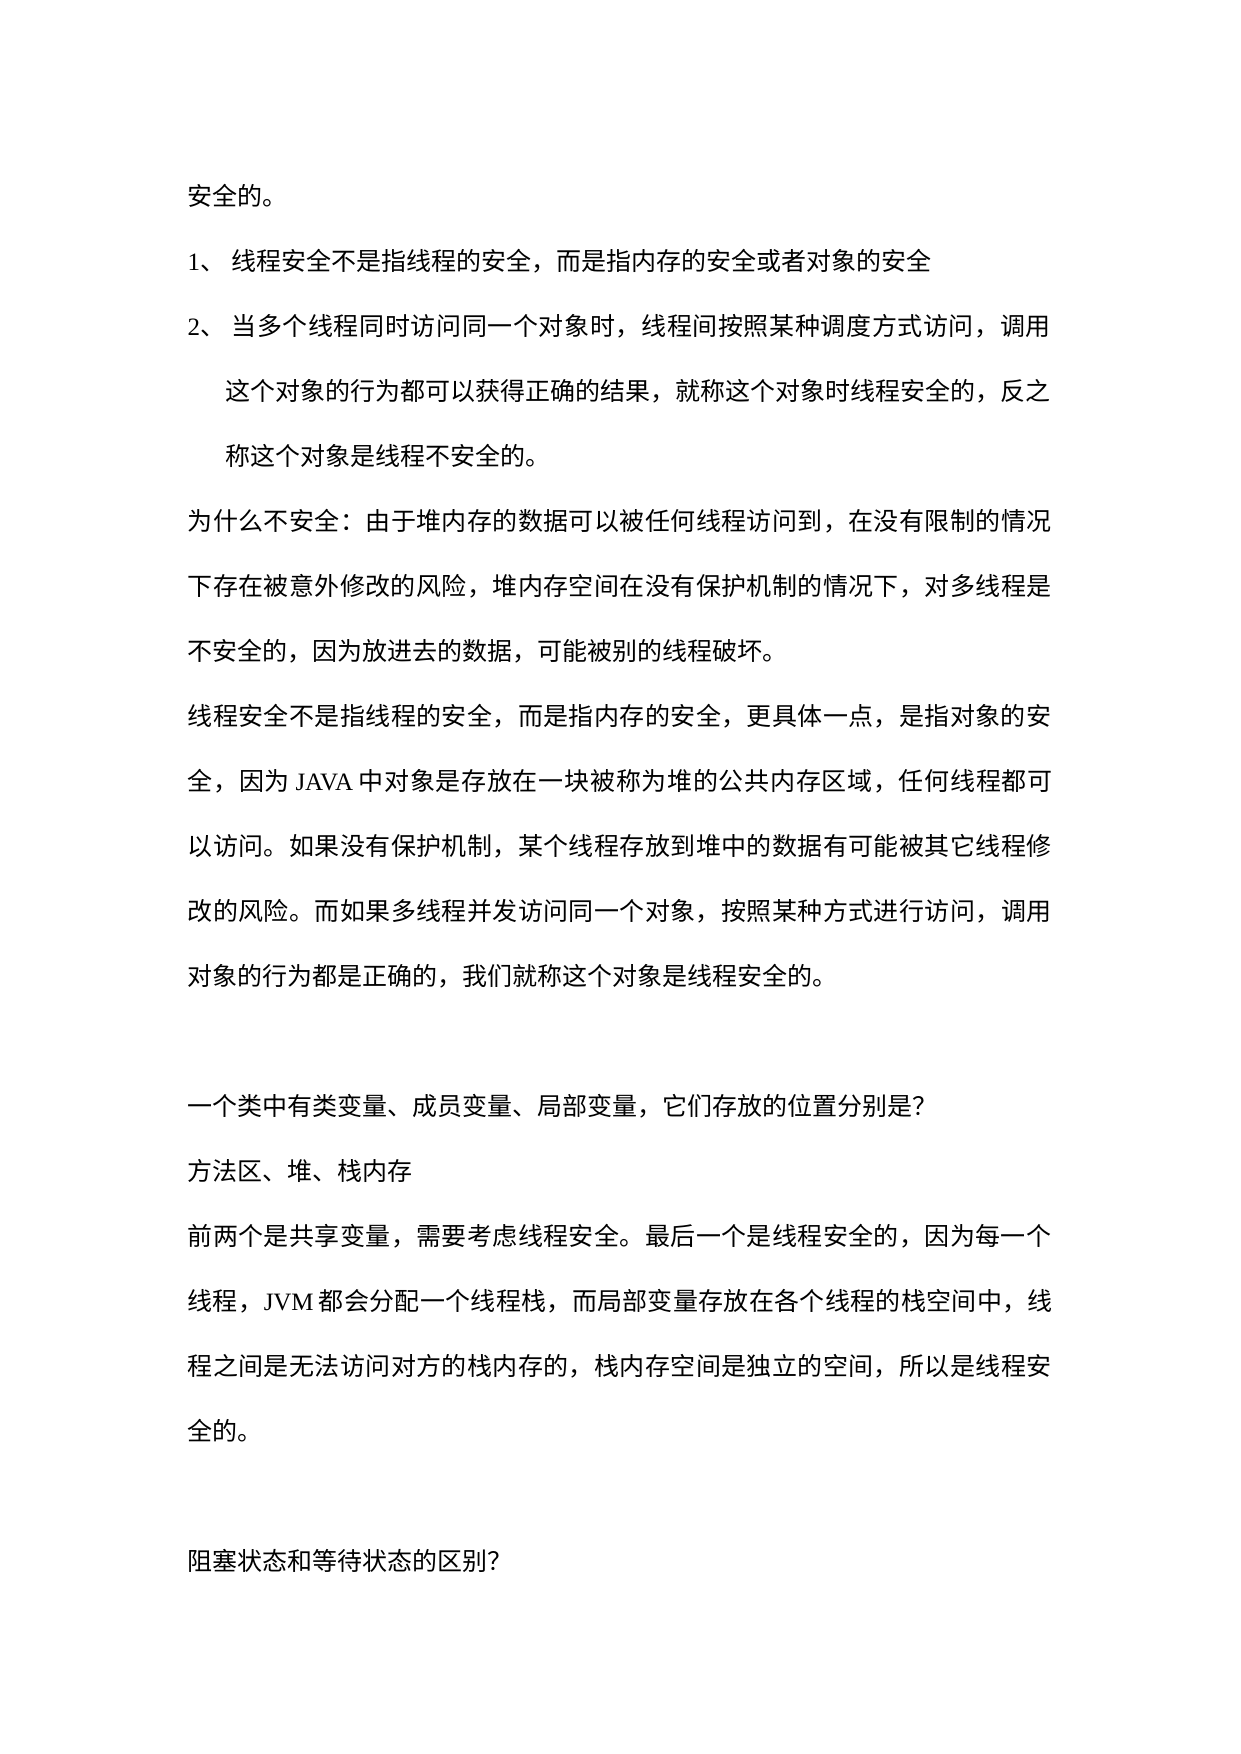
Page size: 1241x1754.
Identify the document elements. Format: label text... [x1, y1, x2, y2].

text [187, 162, 1053, 227]
list 线程安全不是指线程的安全，而是指内存的安全或者对象的安全 [187, 227, 1053, 292]
text 阻塞状态和等待状态的区别？ [187, 1527, 1053, 1592]
text 线程安全不是指线程的安全，而是指内存的安全，更具体一点，是指对象的安全，因为JAVA中对象是存放在一块被称为堆的公共内存区域，任何线程都可以访问。如果没有保护机制，某个线程存放到堆中的数据有可能被其它线程修改的风险。而如果多线程并发访问同一个对象，按照某种方式进行访问，调用对象的行为都是正确的，我们就称这个对象是线程安全的。 [187, 682, 1053, 1007]
text 方法区、堆、栈内存 [187, 1137, 1053, 1202]
text 为什么不安全：由于堆内存的数据可以被任何线程访问到，在没有限制的情况下存在被意外修改的风险，堆内存空间在没有保护机制的情况下，对多线程是不安全的，因为放进去的数据，可能被别的线程破坏。 [187, 487, 1053, 682]
list 当多个线程同时访问同一个对象时，线程间按照某种调度方式访问，调用这个对象的行为都可以获得正确的结果，就称这个对象时线程安全的，反之称这个对象是线程不安全的。 [187, 292, 1053, 487]
text 前两个是共享变量，需要考虑线程安全。最后一个是线程安全的，因为每一个线程，JVM都会分配一个线程栈，而局部变量存放在各个线程的栈空间中，线程之间是无法访问对方的栈内存的，栈内存空间是独立的空间，所以是线程安全的。 [187, 1202, 1053, 1462]
text 一个类中有类变量、成员变量、局部变量，它们存放的位置分别是？ [187, 1072, 1053, 1137]
